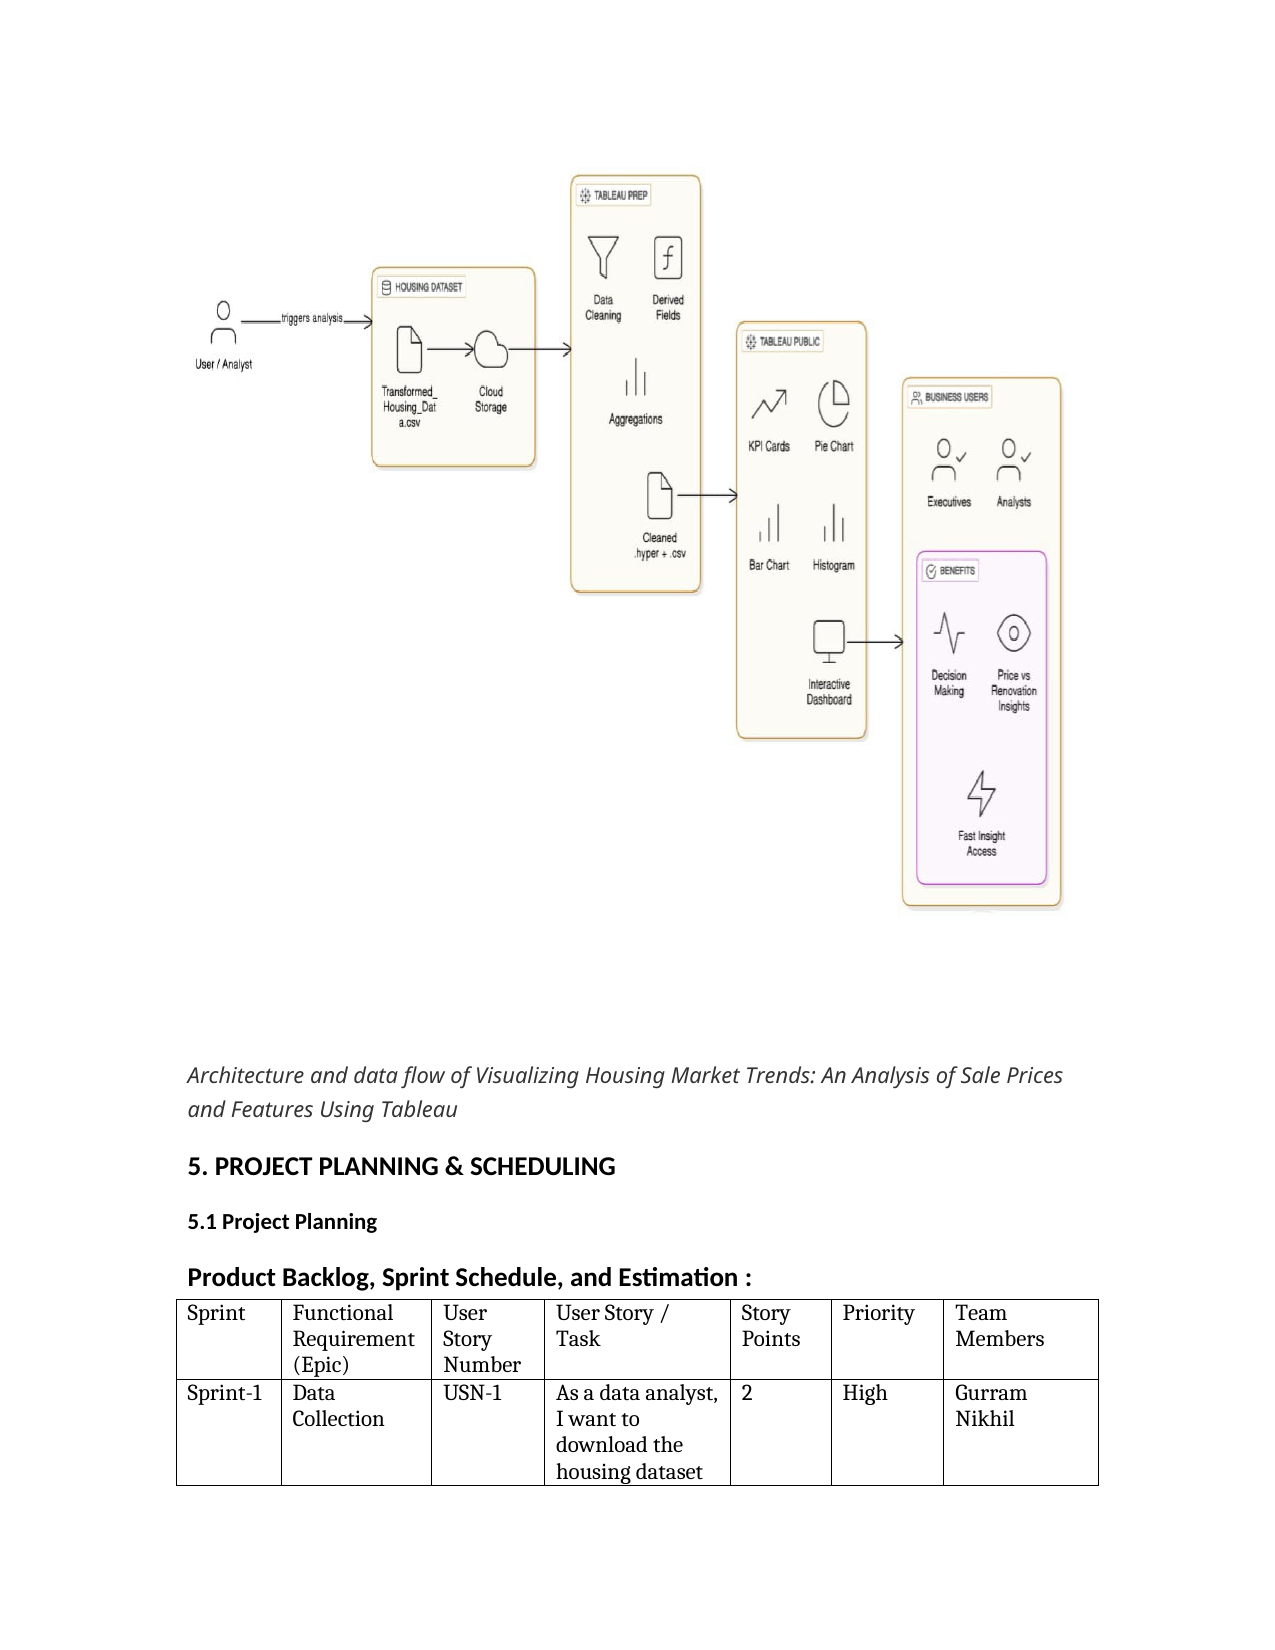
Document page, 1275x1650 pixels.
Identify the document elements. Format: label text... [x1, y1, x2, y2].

subtitle 5. PROJECT PLANNING & SCHEDULING [187, 1149, 1087, 1182]
subtitle 5.1 Project Planning [187, 1207, 1087, 1236]
table_cell Sprint-1 [177, 1380, 281, 1485]
table_header Priority [832, 1300, 943, 1378]
table_cell Data Collection [282, 1380, 431, 1485]
table_cell Gurram Nikhil [944, 1380, 1098, 1485]
picture [187, 150, 1088, 1035]
table_header Sprint [177, 1300, 281, 1378]
table_header Functional Requirement (Epic) [282, 1300, 431, 1378]
table_cell 2 [731, 1380, 831, 1485]
subtitle Product Backlog, Sprint Schedule, and Estimation : [187, 1261, 1087, 1293]
table_header User Story Number [432, 1300, 544, 1378]
table_cell USN-1 [432, 1380, 544, 1485]
table_cell High [832, 1380, 943, 1485]
table_header User Story / Task [545, 1300, 730, 1378]
text Architecture and data flow of Visualizing Housing Market Trends: An Analysis of Sale Prices and Features Using Tableau [187, 1059, 1087, 1123]
table_header Story Points [731, 1300, 831, 1378]
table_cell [545, 1380, 730, 1485]
table_header Team Members [944, 1300, 1098, 1378]
